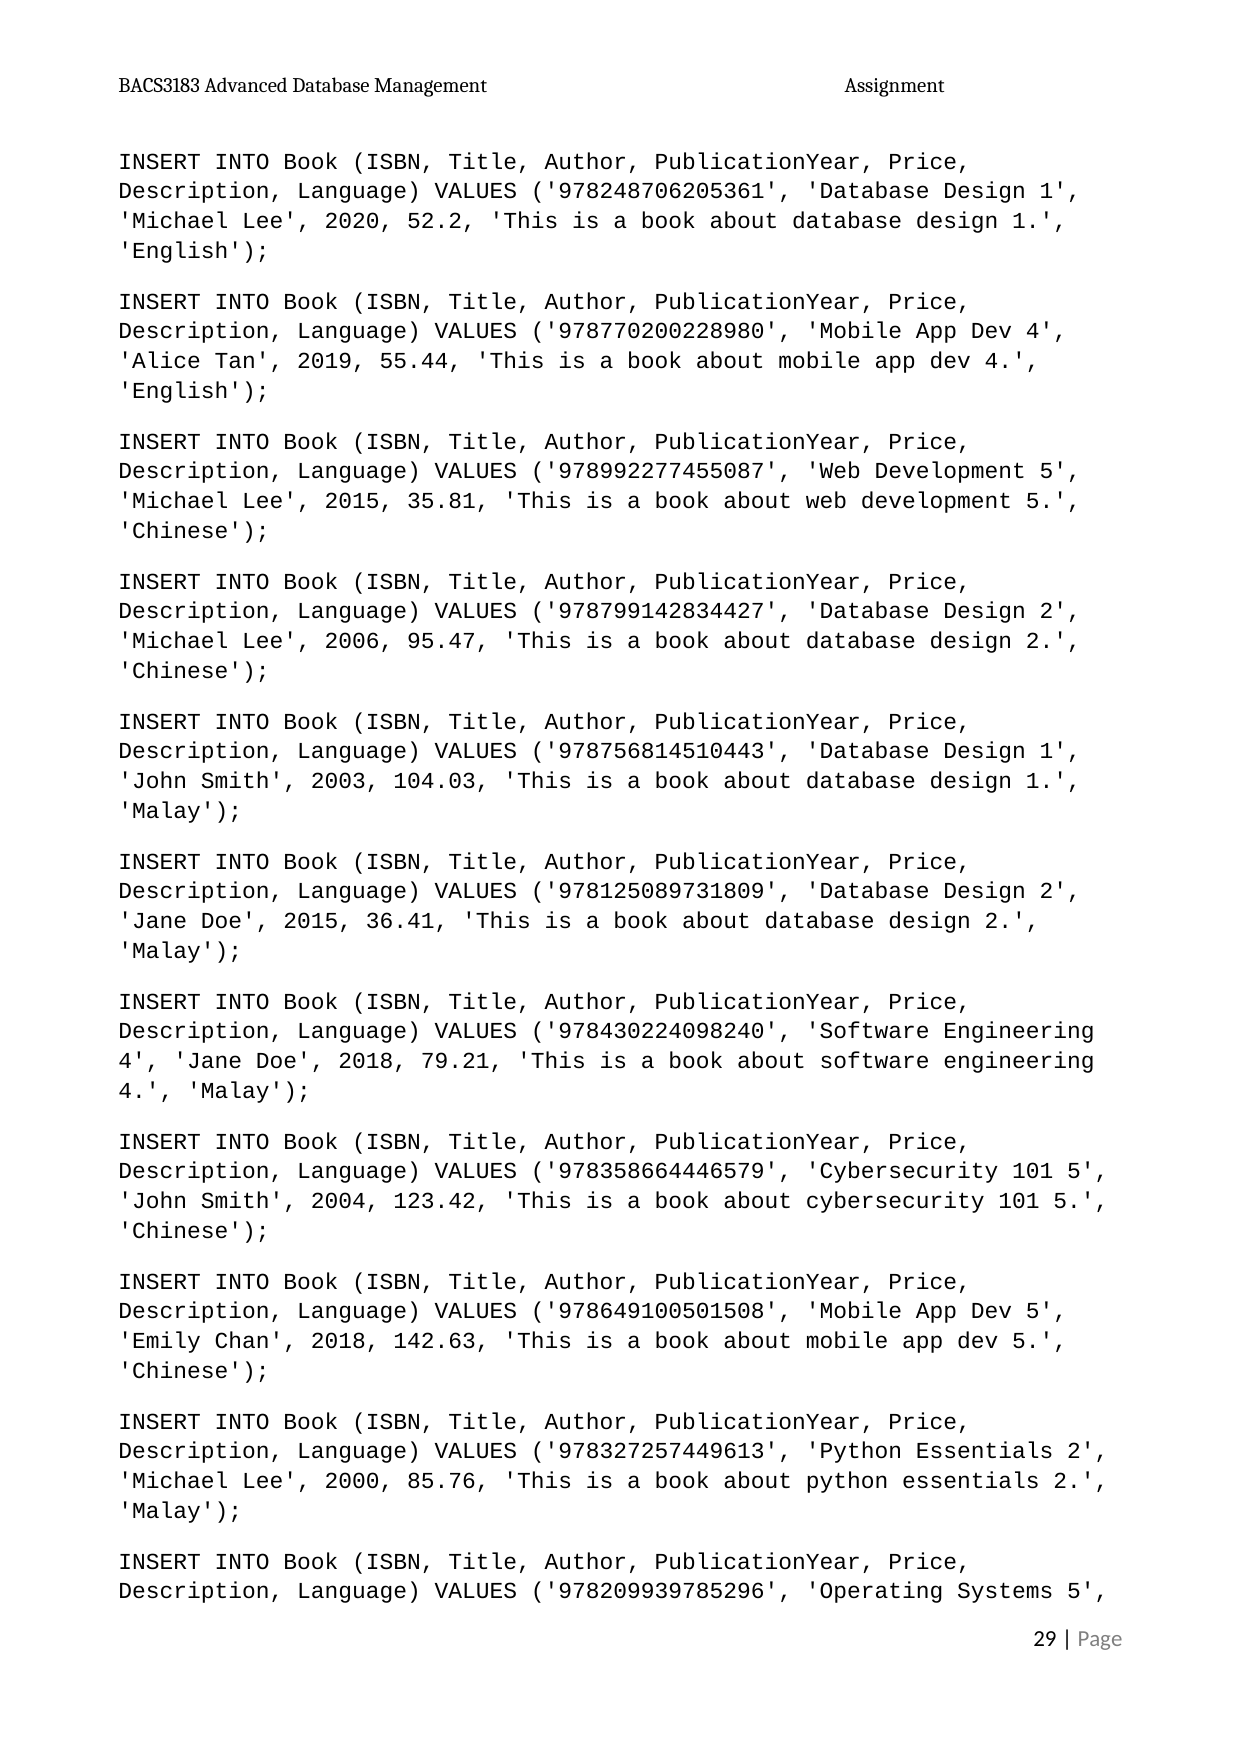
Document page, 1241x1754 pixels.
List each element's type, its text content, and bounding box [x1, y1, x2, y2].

text INSERT INTO Book (ISBN, Title, Author, PublicationYear, Price, Description, Language) VALUES ('978327257449613', 'Python Essentials 2', 'Michael Lee', 2000, 85.76, 'This is a book about python essentials 2.', 'Malay'); [118, 1410, 1122, 1525]
text INSERT INTO Book (ISBN, Title, Author, PublicationYear, Price, Description, Language) VALUES ('978125089731809', 'Database Design 2', 'Jane Doe', 2015, 36.41, 'This is a book about database design 2.', 'Malay'); [118, 850, 1122, 965]
text INSERT INTO Book (ISBN, Title, Author, PublicationYear, Price, Description, Language) VALUES ('978770200228980', 'Mobile App Dev 4', 'Alice Tan', 2019, 55.44, 'This is a book about mobile app dev 4.', 'English'); [118, 290, 1122, 405]
text INSERT INTO Book (ISBN, Title, Author, PublicationYear, Price, Description, Language) VALUES ('978248706205361', 'Database Design 1', 'Michael Lee', 2020, 52.2, 'This is a book about database design 1.', 'English'); [118, 150, 1122, 265]
text INSERT INTO Book (ISBN, Title, Author, PublicationYear, Price, Description, Language) VALUES ('978358664446579', 'Cybersecurity 101 5', 'John Smith', 2004, 123.42, 'This is a book about cybersecurity 101 5.', 'Chinese'); [118, 1130, 1122, 1245]
text INSERT INTO Book (ISBN, Title, Author, PublicationYear, Price, Description, Language) VALUES ('978430224098240', 'Software Engineering 4', 'Jane Doe', 2018, 79.21, 'This is a book about software engineering 4.', 'Malay'); [118, 990, 1122, 1105]
text INSERT INTO Book (ISBN, Title, Author, PublicationYear, Price, Description, Language) VALUES ('978799142834427', 'Database Design 2', 'Michael Lee', 2006, 95.47, 'This is a book about database design 2.', 'Chinese'); [118, 570, 1122, 685]
text INSERT INTO Book (ISBN, Title, Author, PublicationYear, Price, Description, Language) VALUES ('978756814510443', 'Database Design 1', 'John Smith', 2003, 104.03, 'This is a book about database design 1.', 'Malay'); [118, 710, 1122, 825]
text INSERT INTO Book (ISBN, Title, Author, PublicationYear, Price, Description, Language) VALUES ('978992277455087', 'Web Development 5', 'Michael Lee', 2015, 35.81, 'This is a book about web development 5.', 'Chinese'); [118, 430, 1122, 545]
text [118, 1550, 1122, 1606]
text INSERT INTO Book (ISBN, Title, Author, PublicationYear, Price, Description, Language) VALUES ('978649100501508', 'Mobile App Dev 5', 'Emily Chan', 2018, 142.63, 'This is a book about mobile app dev 5.', 'Chinese'); [118, 1270, 1122, 1385]
